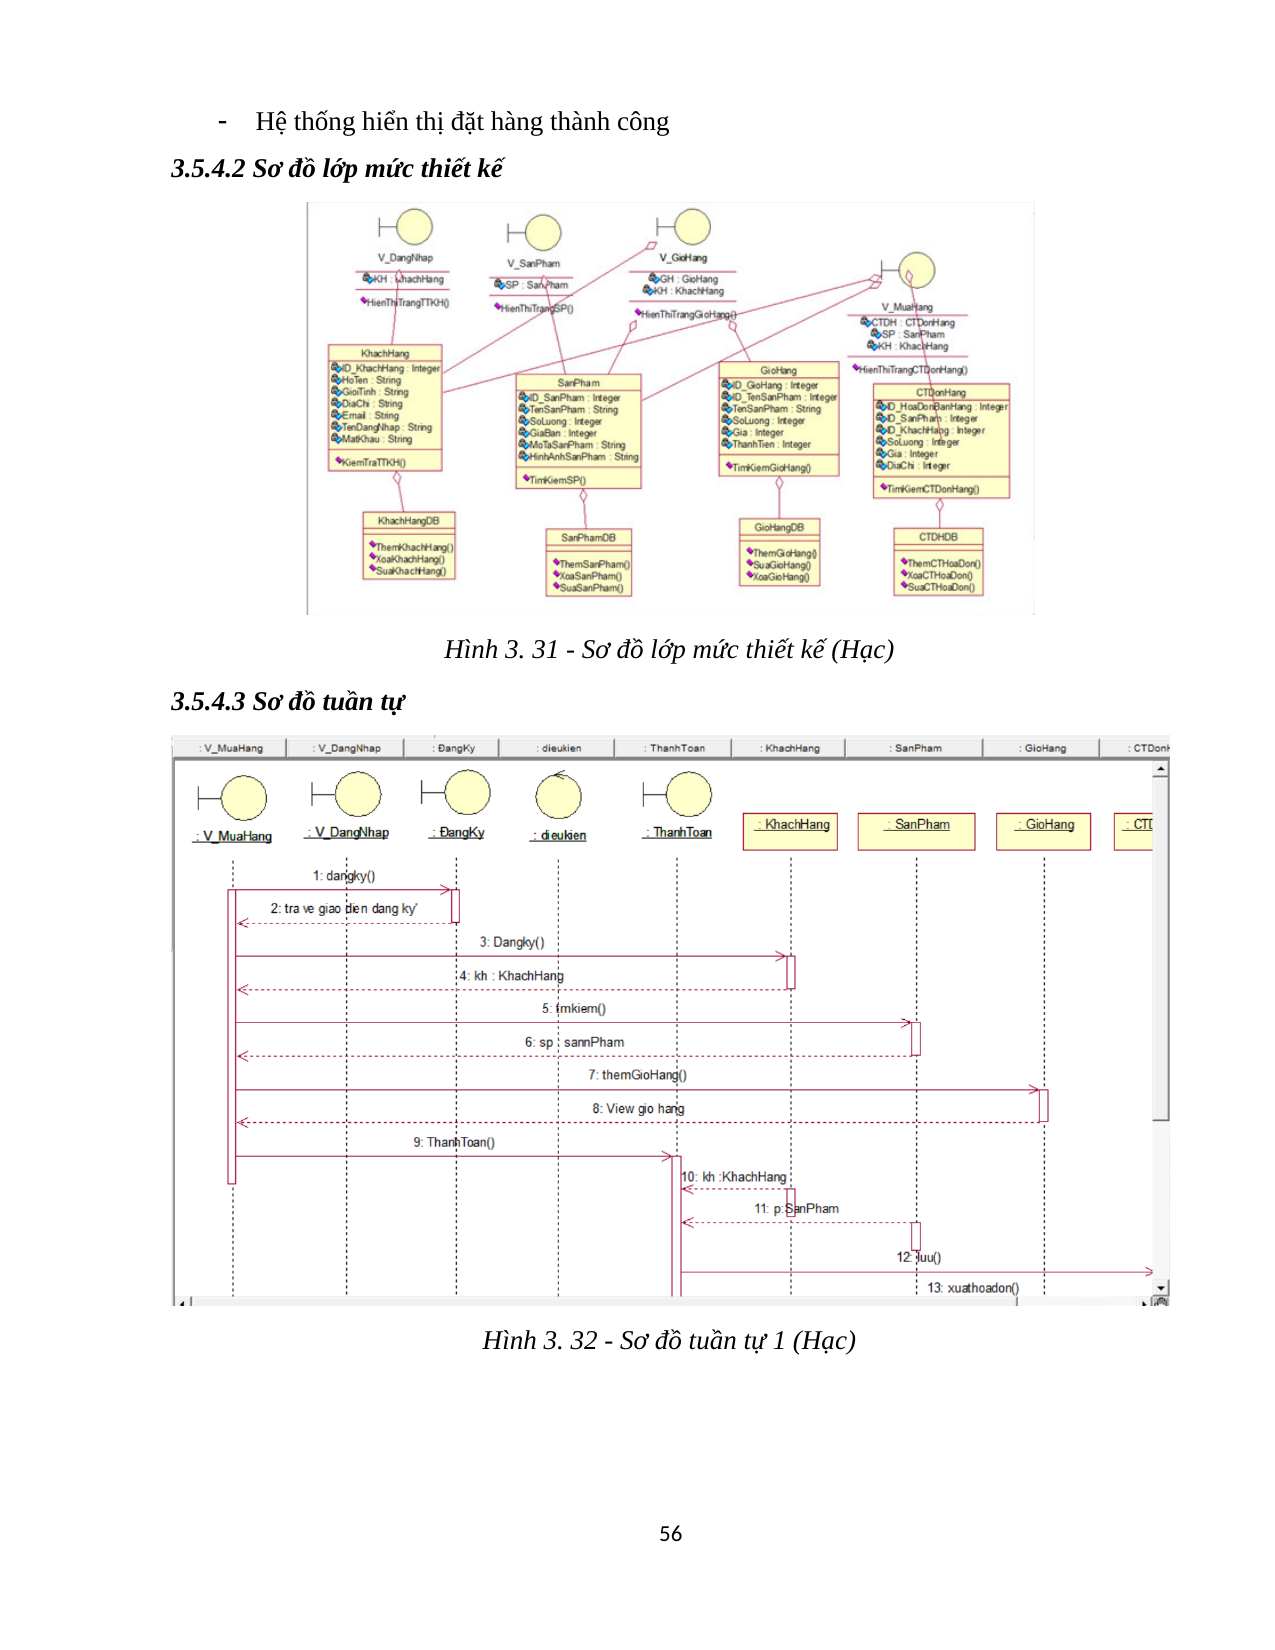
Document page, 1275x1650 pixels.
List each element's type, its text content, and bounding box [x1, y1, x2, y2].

picture [306, 202, 1035, 615]
list Hệ thống hiển thị đặt hàng thành công [218, 105, 1170, 136]
list Sơ đồ lớp mức thiết kế [171, 152, 1170, 183]
list Sơ đồ tuần tự [171, 685, 1170, 716]
picture [171, 735, 1170, 1306]
text Hình 3. 31 - Sơ đồ lớp mức thiết kế (Hạc) [171, 633, 1170, 664]
text Hình 3. 32 - Sơ đồ tuần tự 1 (Hạc) [171, 1324, 1170, 1356]
